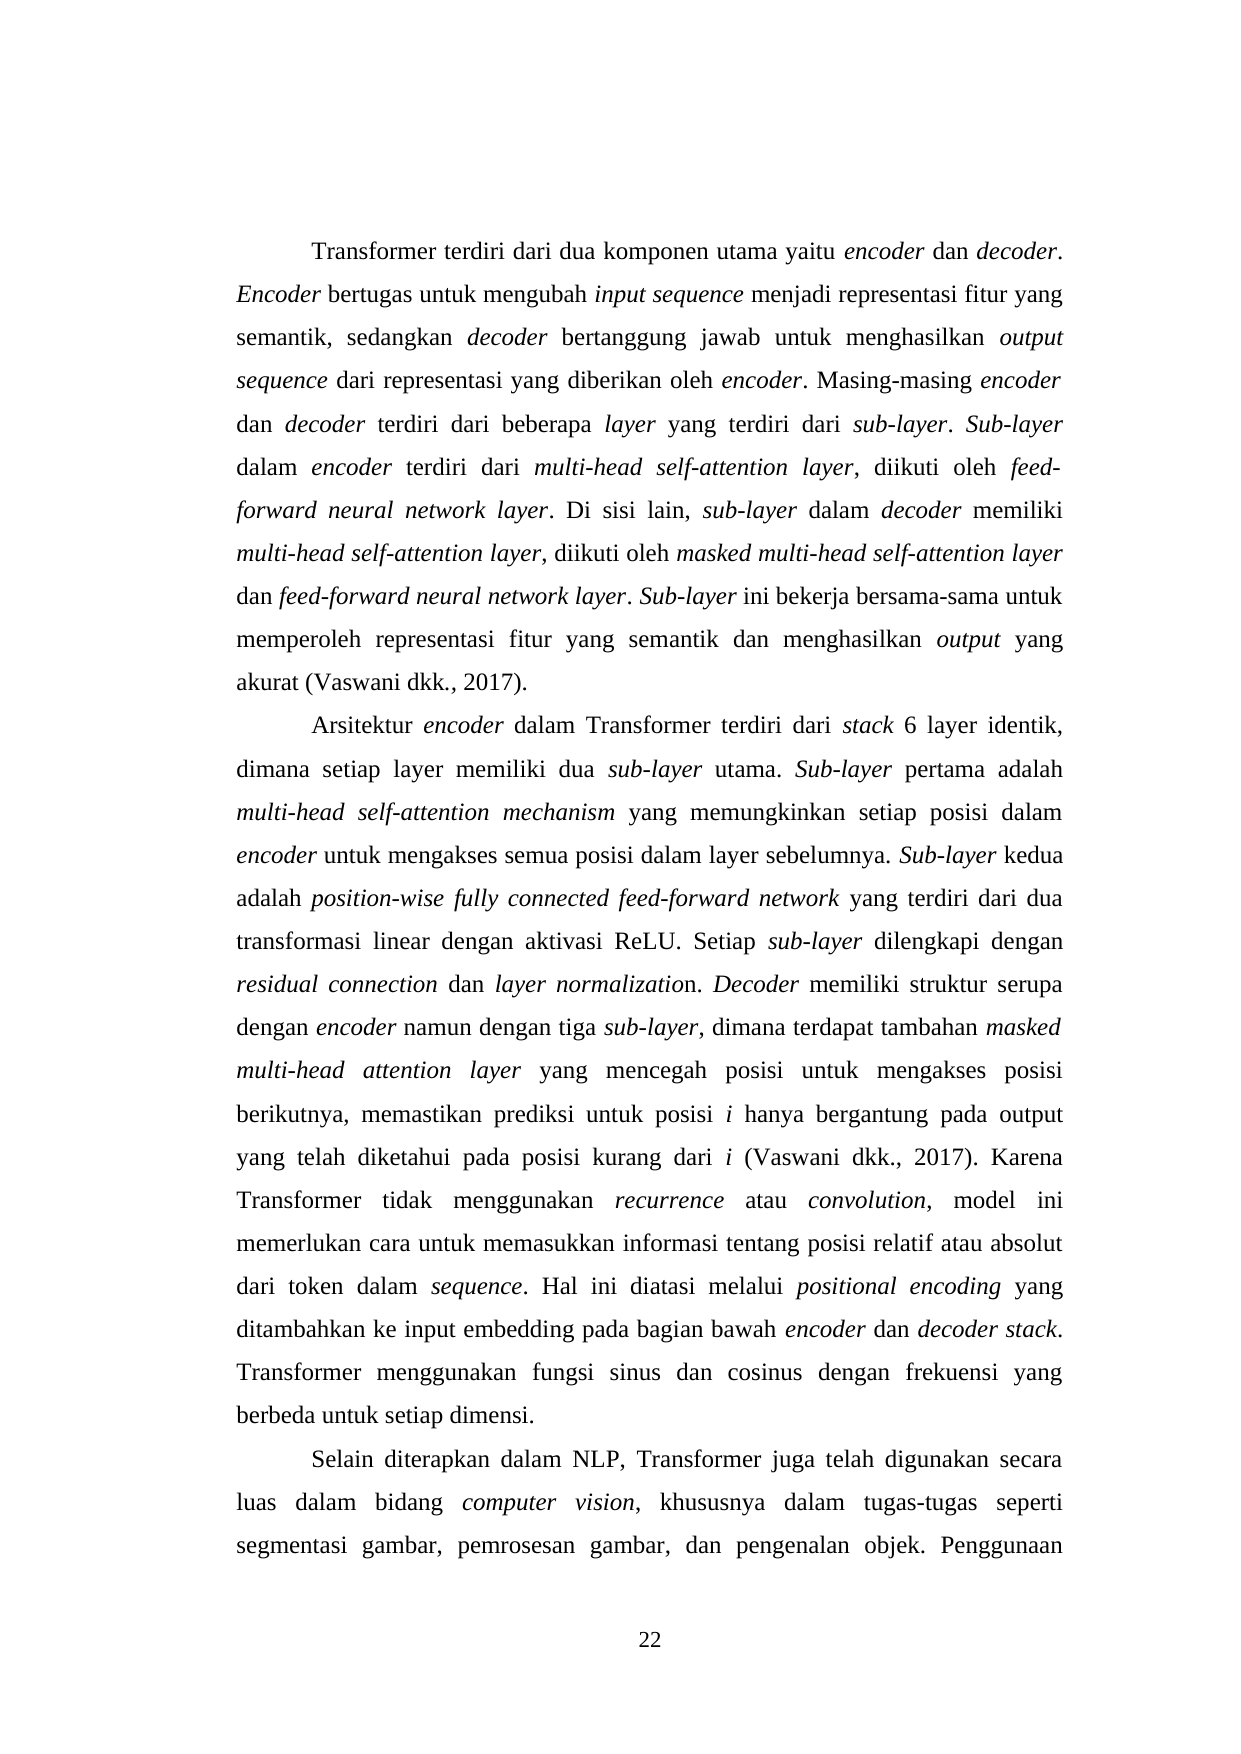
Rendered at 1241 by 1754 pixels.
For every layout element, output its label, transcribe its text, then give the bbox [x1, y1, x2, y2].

text Transformer terdiri dari dua komponen utama yaitu encoder dan decoder. Encoder bertugas untuk mengubah input sequence menjadi representasi fitur yang semantik, sedangkan decoder bertanggung jawab untuk menghasilkan output sequence dari representasi yang diberikan oleh encoder. Masing-masing encoder dan decoder terdiri dari beberapa layer yang terdiri dari sub-layer. Sub-layer dalam encoder terdiri dari multi-head self-attention layer, diikuti oleh feed-forward neural network layer. Di sisi lain, sub-layer dalam decoder memiliki multi-head self-attention layer, diikuti oleh masked multi-head self-attention layer dan feed-forward neural network layer. Sub-layer ini bekerja bersama-sama untuk memperoleh representasi fitur yang semantik dan menghasilkan output yang akurat (Vaswani dkk., 2017). [236, 236, 1063, 696]
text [236, 1444, 1063, 1559]
text Arsitektur encoder dalam Transformer terdiri dari stack 6 layer identik, dimana setiap layer memiliki dua sub-layer utama. Sub-layer pertama adalah multi-head self-attention mechanism yang memungkinkan setiap posisi dalam encoder untuk mengakses semua posisi dalam layer sebelumnya. Sub-layer kedua adalah position-wise fully connected feed-forward network yang terdiri dari dua transformasi linear dengan aktivasi ReLU. Setiap sub-layer dilengkapi dengan residual connection dan layer normalization. Decoder memiliki struktur serupa dengan encoder namun dengan tiga sub-layer, dimana terdapat tambahan masked multi-head attention layer yang mencegah posisi untuk mengakses posisi berikutnya, memastikan prediksi untuk posisi i hanya bergantung pada output yang telah diketahui pada posisi kurang dari i (Vaswani dkk., 2017). Karena Transformer tidak menggunakan recurrence atau convolution, model ini memerlukan cara untuk memasukkan informasi tentang posisi relatif atau absolut dari token dalam sequence. Hal ini diatasi melalui positional encoding yang ditambahkan ke input embedding pada bagian bawah encoder dan decoder stack. Transformer menggunakan fungsi sinus dan cosinus dengan frekuensi yang berbeda untuk setiap dimensi. [236, 711, 1063, 1429]
